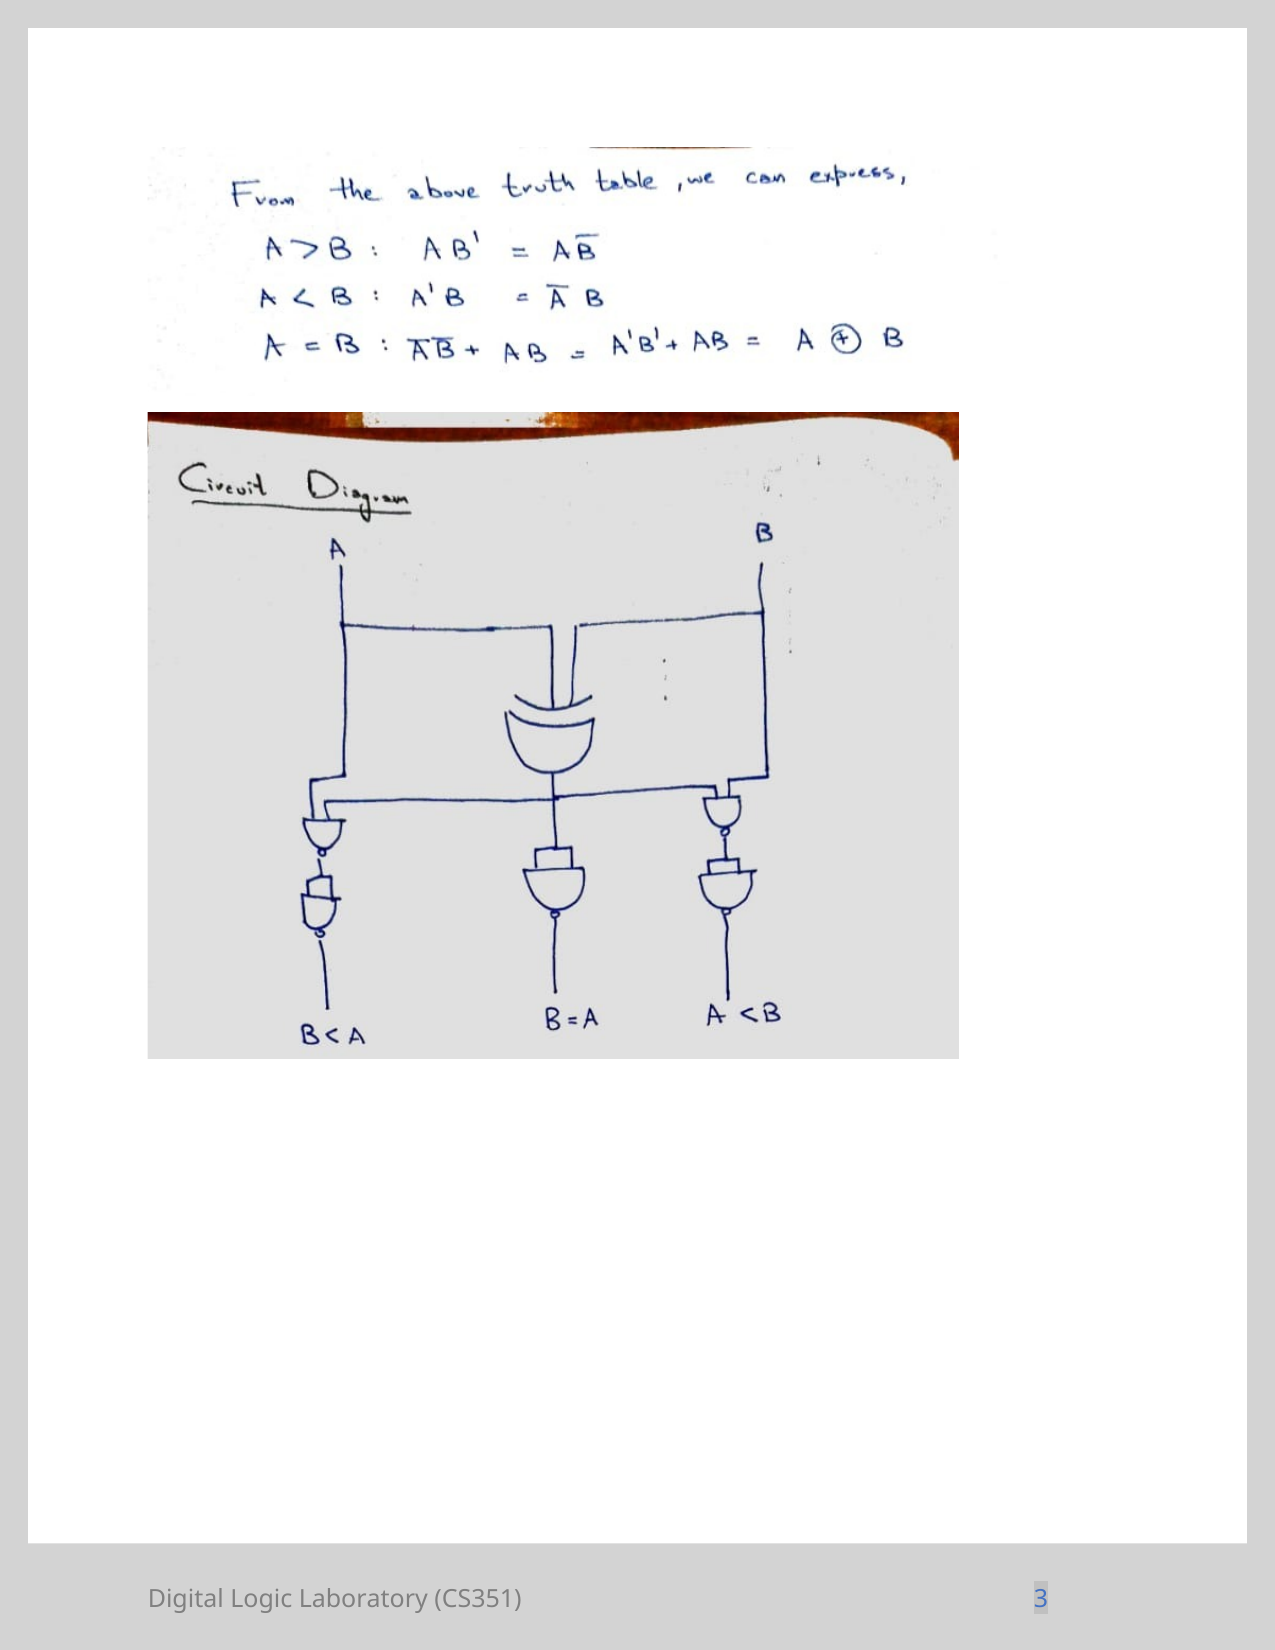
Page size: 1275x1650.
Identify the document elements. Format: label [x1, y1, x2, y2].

picture [147, 147, 1031, 396]
picture [147, 412, 959, 1059]
